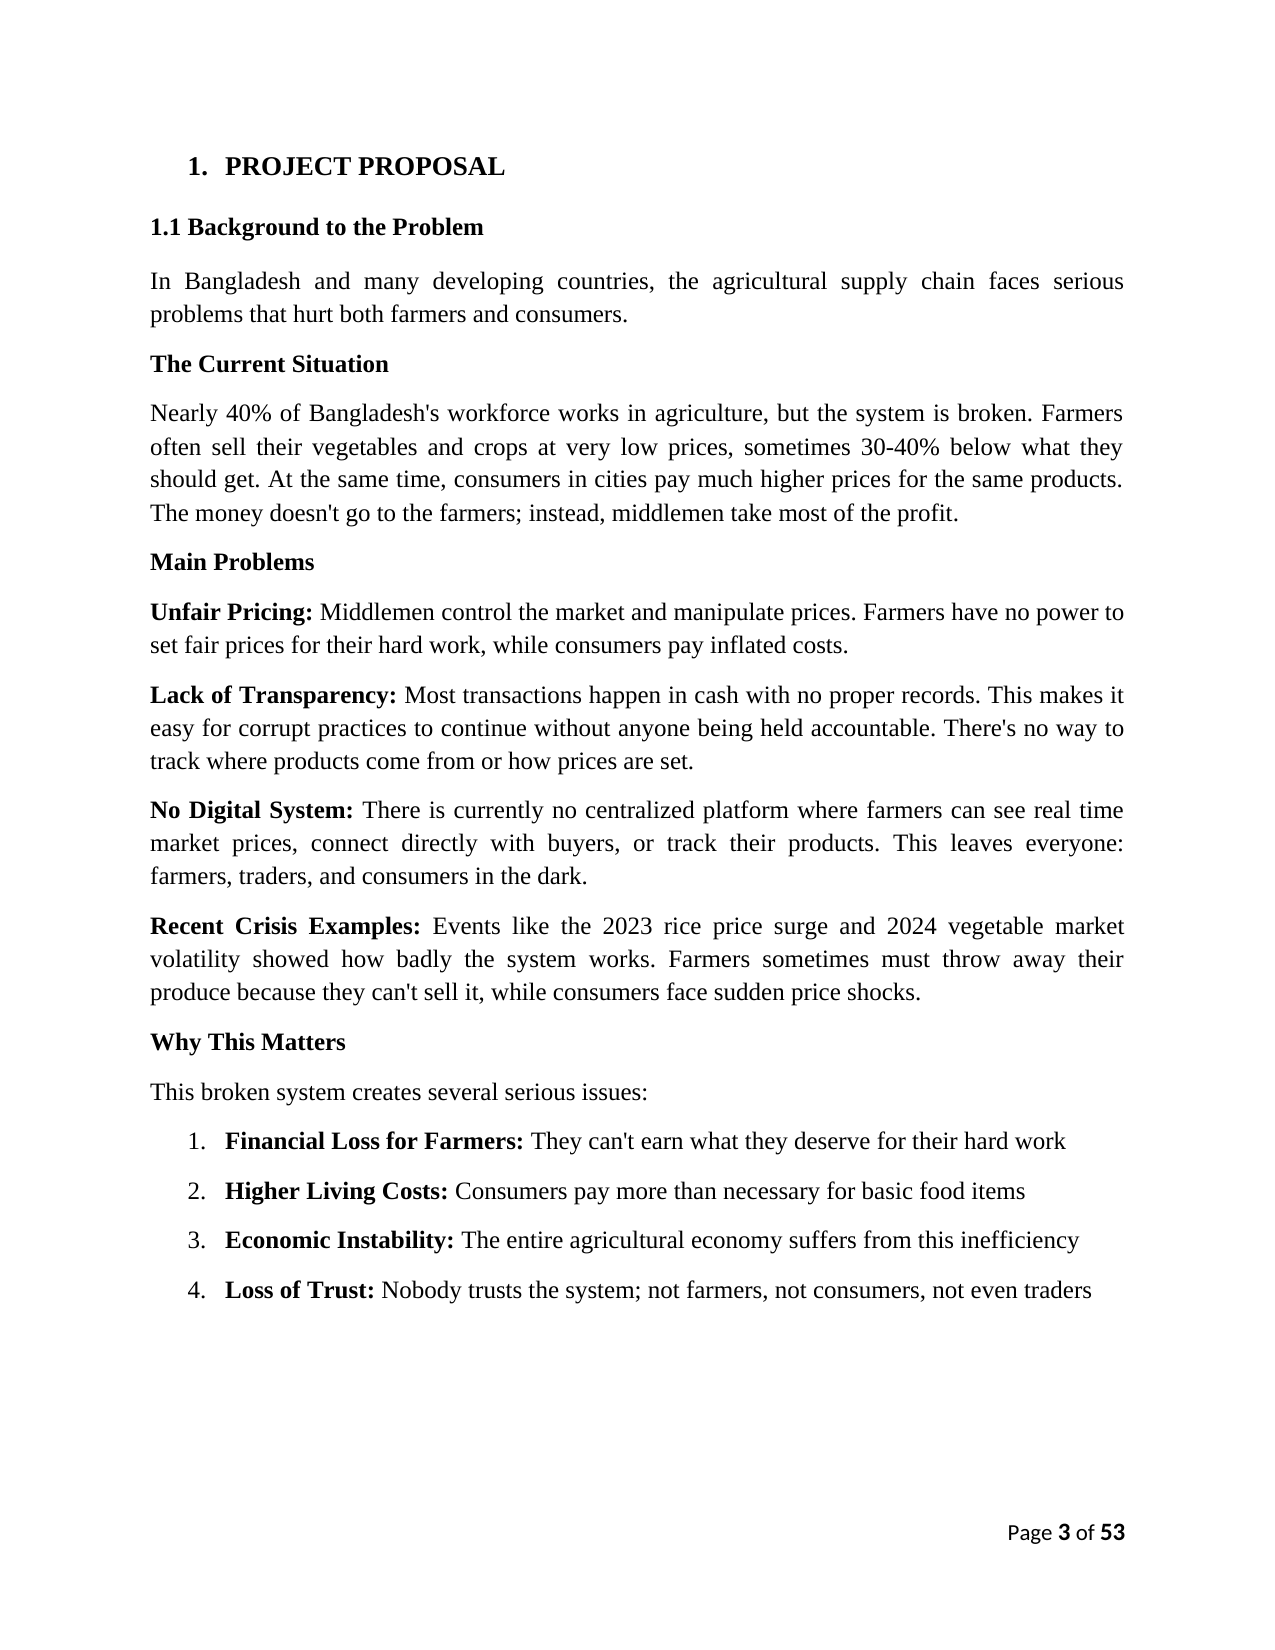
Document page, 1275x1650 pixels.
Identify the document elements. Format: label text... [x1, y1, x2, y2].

text This broken system creates several serious issues: [150, 1077, 1125, 1105]
text Main Problems [150, 547, 1125, 576]
list PROJECT PROPOSAL [187, 150, 1125, 181]
list Background to the Problem [150, 212, 1125, 241]
text No Digital System: There is currently no centralized platform where farmers can see real time market prices, connect directly with buyers, or track their products. This leaves everyone: farmers, traders, and consumers in the dark. [150, 795, 1125, 890]
text Lack of Transparency: Most transactions happen in cash with no proper records. This makes it easy for corrupt practices to continue without anyone being held accountable. There's no way to track where products come from or how prices are set. [150, 680, 1125, 774]
list Higher Living Costs: Consumers pay more than necessary for basic food items [187, 1176, 1125, 1205]
text Recent Crisis Examples: Events like the 2023 rice price surge and 2024 vegetable market volatility showed how badly the system works. Farmers sometimes must throw away their produce because they can't sell it, while consumers face sudden price shocks. [150, 911, 1125, 1006]
list Financial Loss for Farmers: They can't earn what they deserve for their hard work [187, 1126, 1125, 1155]
list Economic Instability: The entire agricultural economy suffers from this inefficiency [187, 1226, 1125, 1254]
text In Bangladesh and many developing countries, the agricultural supply chain faces serious problems that hurt both farmers and consumers. [150, 266, 1125, 328]
text Nearly 40% of Bangladesh's workforce works in agriculture, but the system is broken. Farmers often sell their vegetables and crops at very low prices, sometimes 30-40% below what they should get. At the same time, consumers in cities pay much higher prices for the same products. The money doesn't go to the farmers; instead, middlemen take most of the profit. [150, 398, 1125, 526]
list Loss of Trust: Nobody trusts the system; not farmers, not consumers, not even traders [187, 1275, 1125, 1304]
text The Current Situation [150, 349, 1125, 378]
text Why This Matters [150, 1027, 1125, 1056]
text Unfair Pricing: Middlemen control the market and manipulate prices. Farmers have no power to set fair prices for their hard work, while consumers pay inflated costs. [150, 597, 1125, 659]
